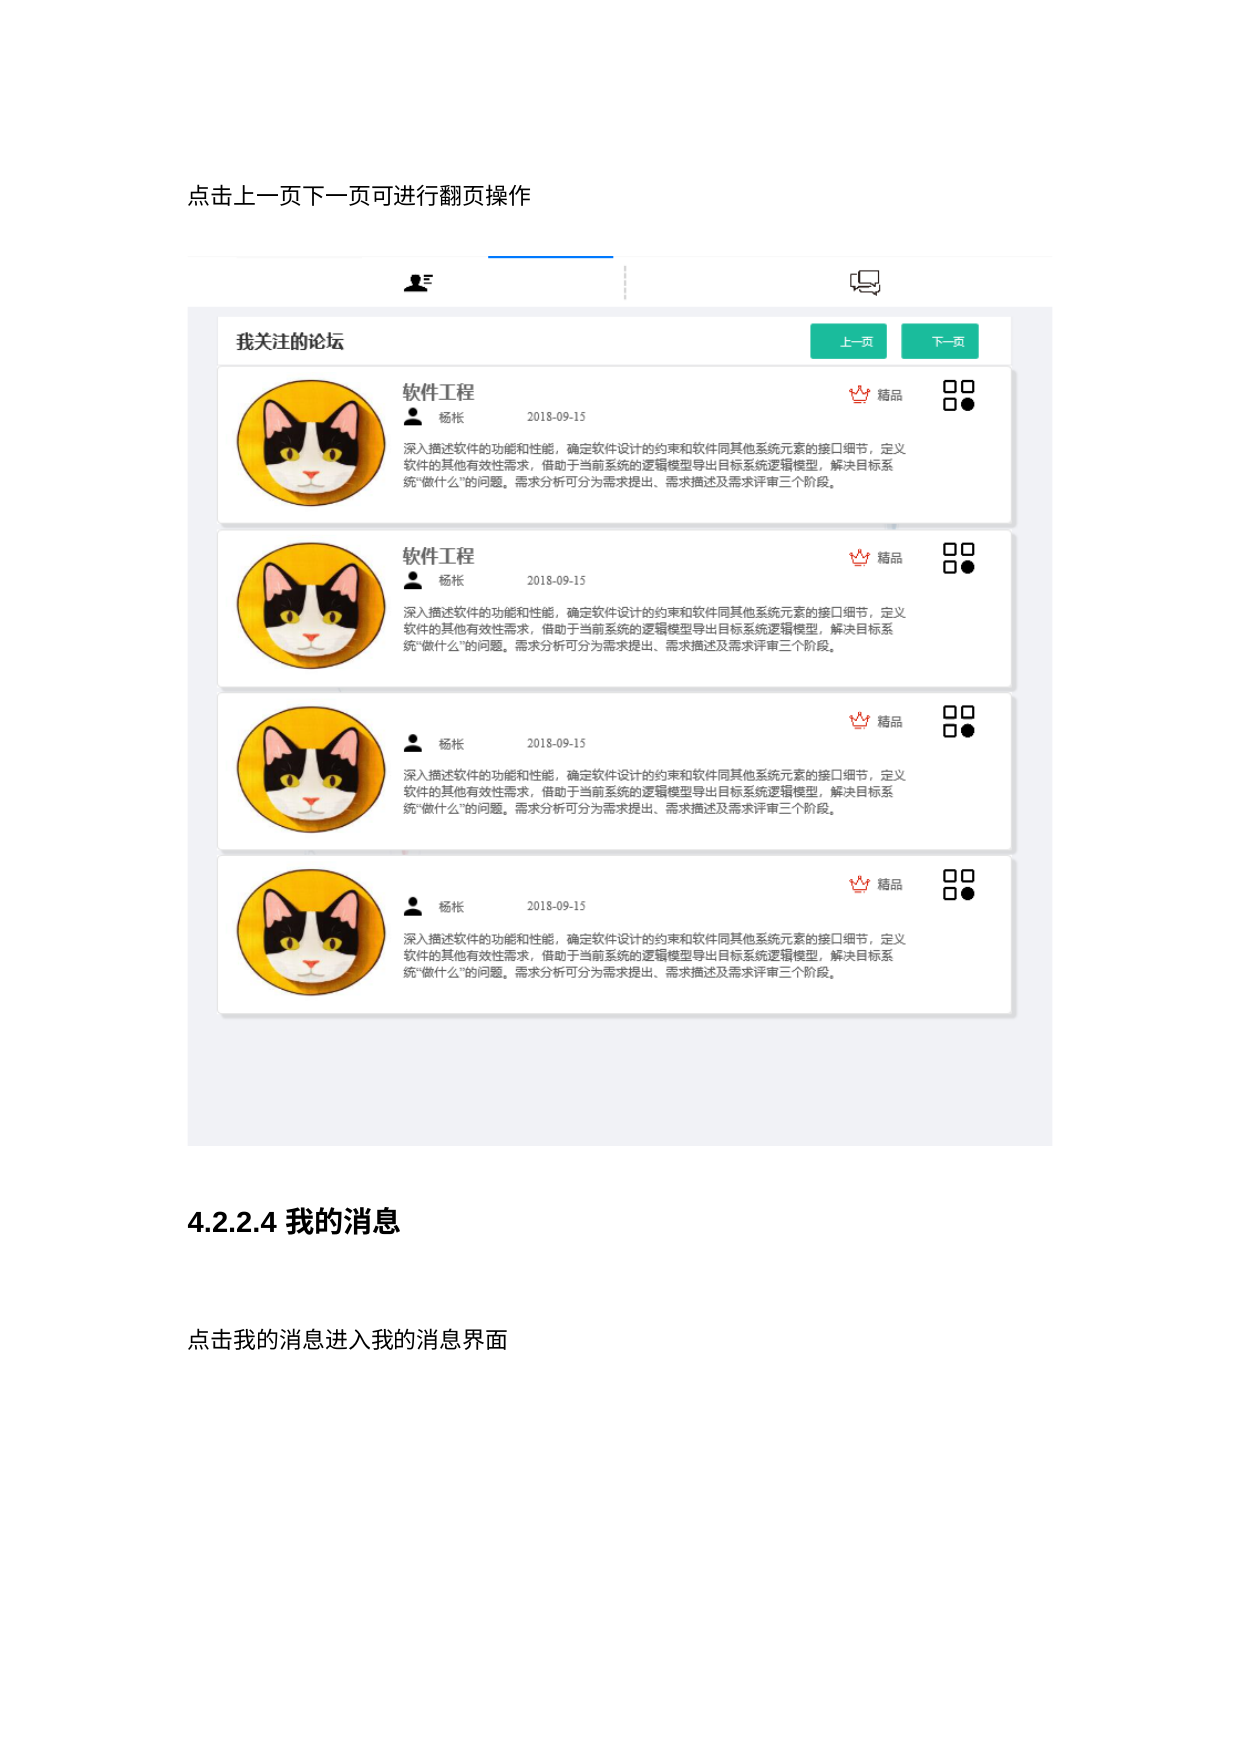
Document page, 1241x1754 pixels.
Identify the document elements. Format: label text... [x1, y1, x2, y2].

text 点击上一页下一页可进行翻页操作 [187, 162, 1053, 227]
text 点击我的消息进入我的消息界面 [187, 1306, 1053, 1371]
picture [187, 256, 1053, 1146]
subtitle 4.2.2.4 我的消息 [187, 1188, 1053, 1253]
